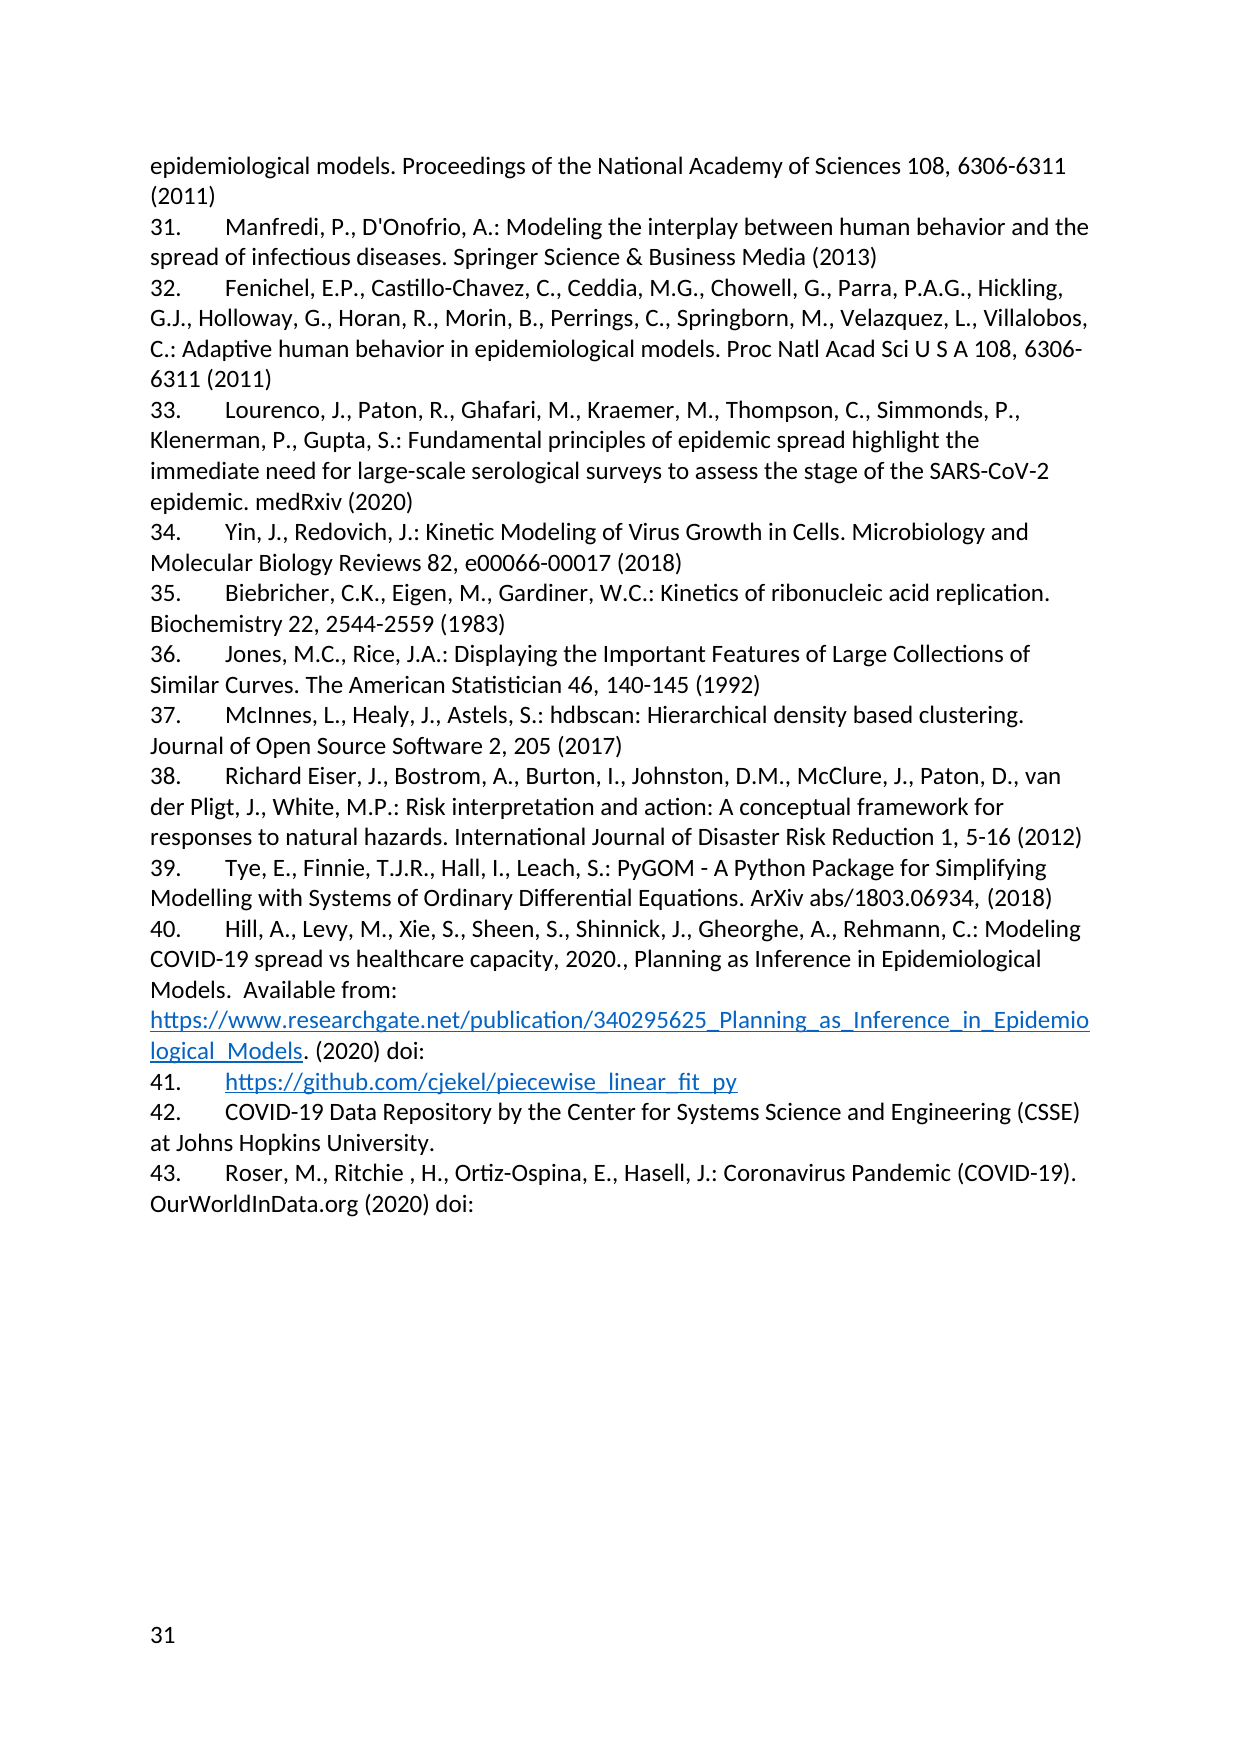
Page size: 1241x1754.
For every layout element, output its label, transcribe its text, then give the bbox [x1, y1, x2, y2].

text 42. COVID-19 Data Repository by the Center for Systems Science and Engineering (CSSE) at Johns Hopkins University. [150, 1096, 1090, 1157]
text 43. Roser, M., Ritchie , H., Ortiz-Ospina, E., Hasell, J.: Coronavirus Pandemic (COVID-19). OurWorldInData.org (2020) doi: [150, 1157, 1090, 1218]
text 39. Tye, E., Finnie, T.J.R., Hall, I., Leach, S.: PyGOM - A Python Package for Simplifying Modelling with Systems of Ordinary Differential Equations. ArXiv abs/1803.06934, (2018) [150, 852, 1090, 913]
text 32. Fenichel, E.P., Castillo-Chavez, C., Ceddia, M.G., Chowell, G., Parra, P.A.G., Hickling, G.J., Holloway, G., Horan, R., Morin, B., Perrings, C., Springborn, M., Velazquez, L., Villalobos, C.: Adaptive human behavior in epidemiological models. Proc Natl Acad Sci U S A 108, 6306-6311 (2011) [150, 272, 1090, 394]
text 31. Manfredi, P., D'Onofrio, A.: Modeling the interplay between human behavior and the spread of infectious diseases. Springer Science & Business Media (2013) [150, 211, 1090, 272]
text 40. Hill, A., Levy, M., Xie, S., Sheen, S., Shinnick, J., Gheorghe, A., Rehmann, C.: Modeling COVID-19 spread vs healthcare capacity, 2020., Planning as Inference in Epidemiological Models. Available from: https://www.researchgate.net/publication/340295625_Planning_as_Inference_in_Epidemiological_Models. (2020) doi: [150, 913, 1090, 1031]
text 35. Biebricher, C.K., Eigen, M., Gardiner, W.C.: Kinetics of ribonucleic acid replication. Biochemistry 22, 2544-2559 (1983) [150, 577, 1090, 638]
text 33. Lourenco, J., Paton, R., Ghafari, M., Kraemer, M., Thompson, C., Simmonds, P., Klenerman, P., Gupta, S.: Fundamental principles of epidemic spread highlight the immediate need for large-scale serological surveys to assess the stage of the SARS-CoV-2 epidemic. medRxiv (2020) [150, 394, 1090, 516]
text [150, 150, 1090, 211]
text 38. Richard Eiser, J., Bostrom, A., Burton, I., Johnston, D.M., McClure, J., Paton, D., van der Pligt, J., White, M.P.: Risk interpretation and action: A conceptual framework for responses to natural hazards. International Journal of Disaster Risk Reduction 1, 5-16 (2012) [150, 760, 1090, 852]
text 37. McInnes, L., Healy, J., Astels, S.: hdbscan: Hierarchical density based clustering. Journal of Open Source Software 2, 205 (2017) [150, 699, 1090, 760]
text 34. Yin, J., Redovich, J.: Kinetic Modeling of Virus Growth in Cells. Microbiology and Molecular Biology Reviews 82, e00066-00017 (2018) [150, 516, 1090, 577]
text 36. Jones, M.C., Rice, J.A.: Displaying the Important Features of Large Collections of Similar Curves. The American Statistician 46, 140-145 (1992) [150, 638, 1090, 699]
text 40. Hill, A., Levy, M., Xie, S., Sheen, S., Shinnick, J., Gheorghe, A., Rehmann, C.: Modeling COVID-19 spread vs healthcare capacity, 2020., Planning as Inference in Epidemiological Models. Available from: https://www.researchgate.net/publication/340295625_Planning_as_Inference_in_Epidemiological_Models. (2020) doi: [150, 1032, 1090, 1066]
text 41. https://github.com/cjekel/piecewise_linear_fit_py [150, 1066, 1090, 1096]
